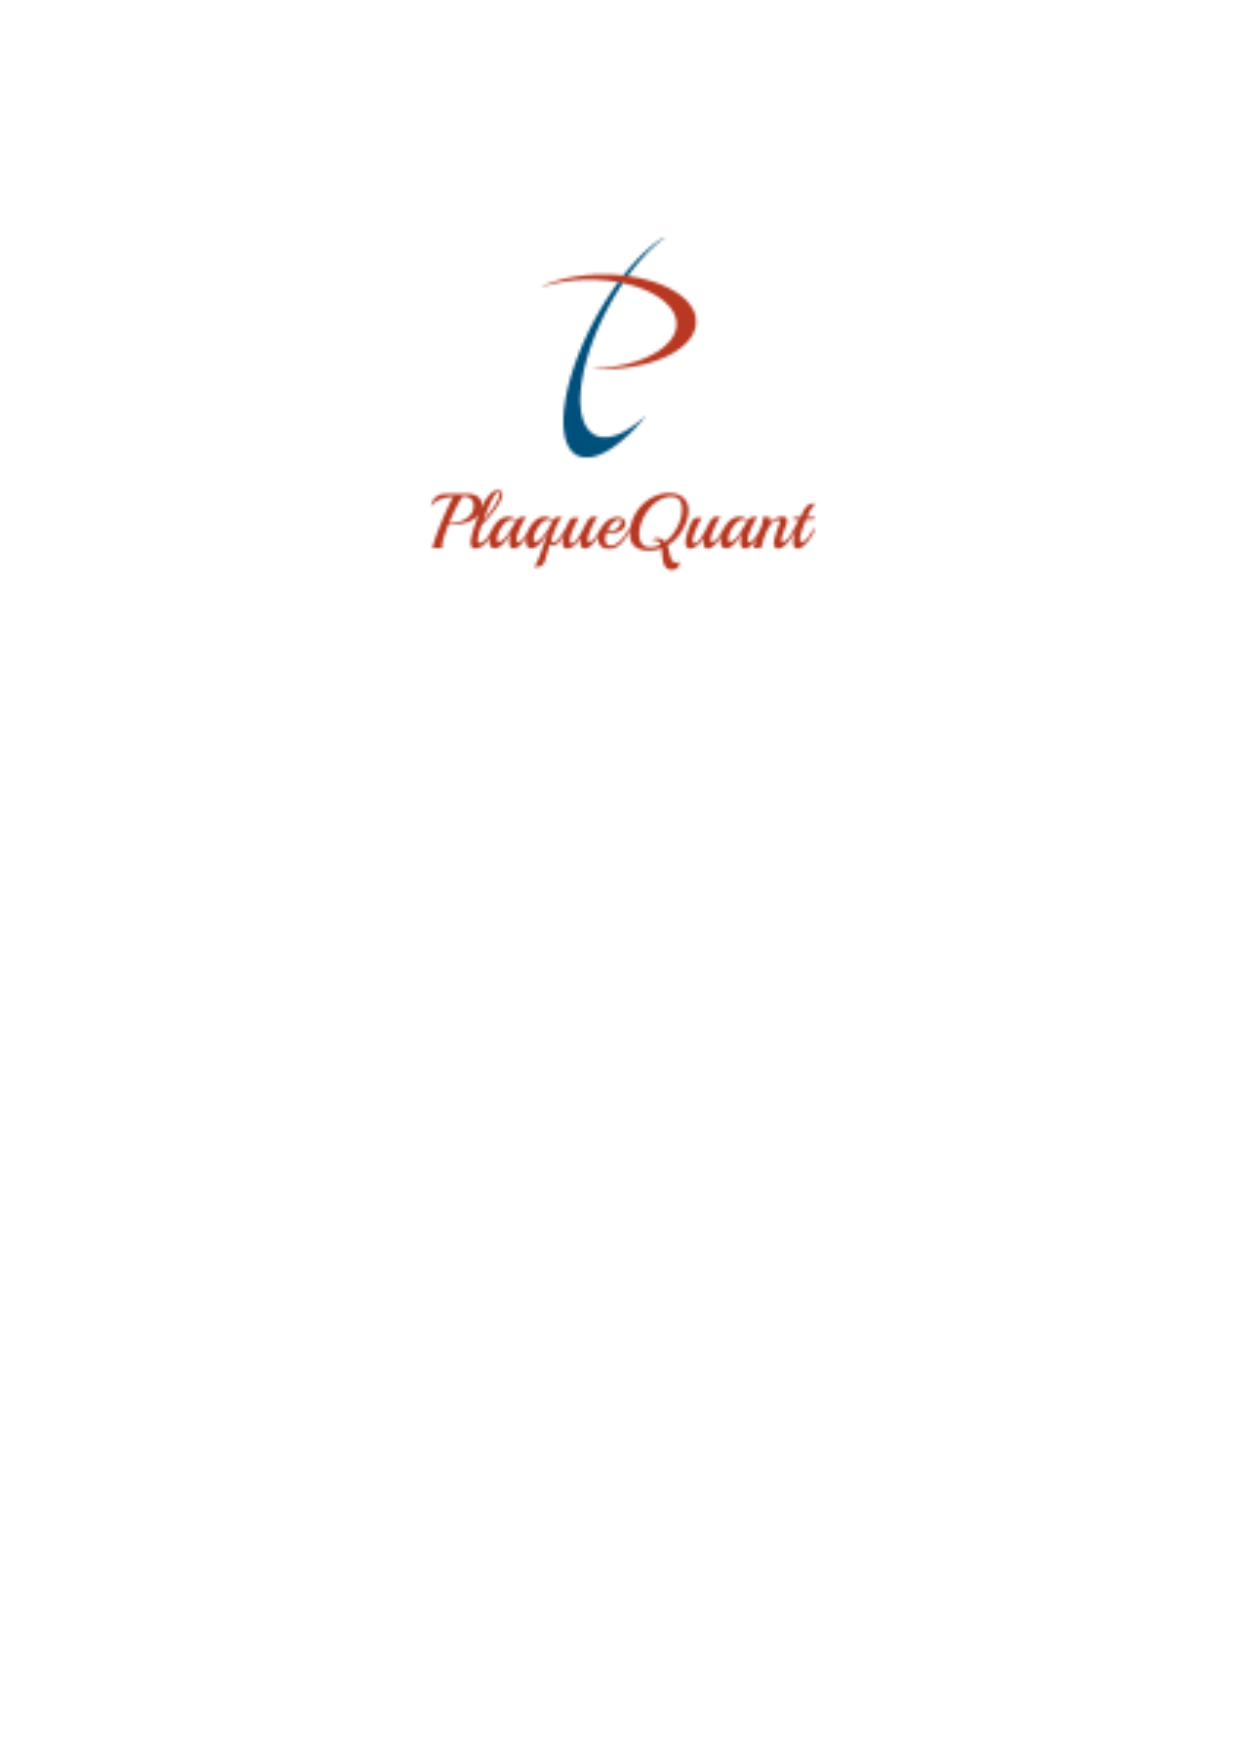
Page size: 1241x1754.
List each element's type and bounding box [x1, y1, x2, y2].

picture [298, 180, 942, 675]
